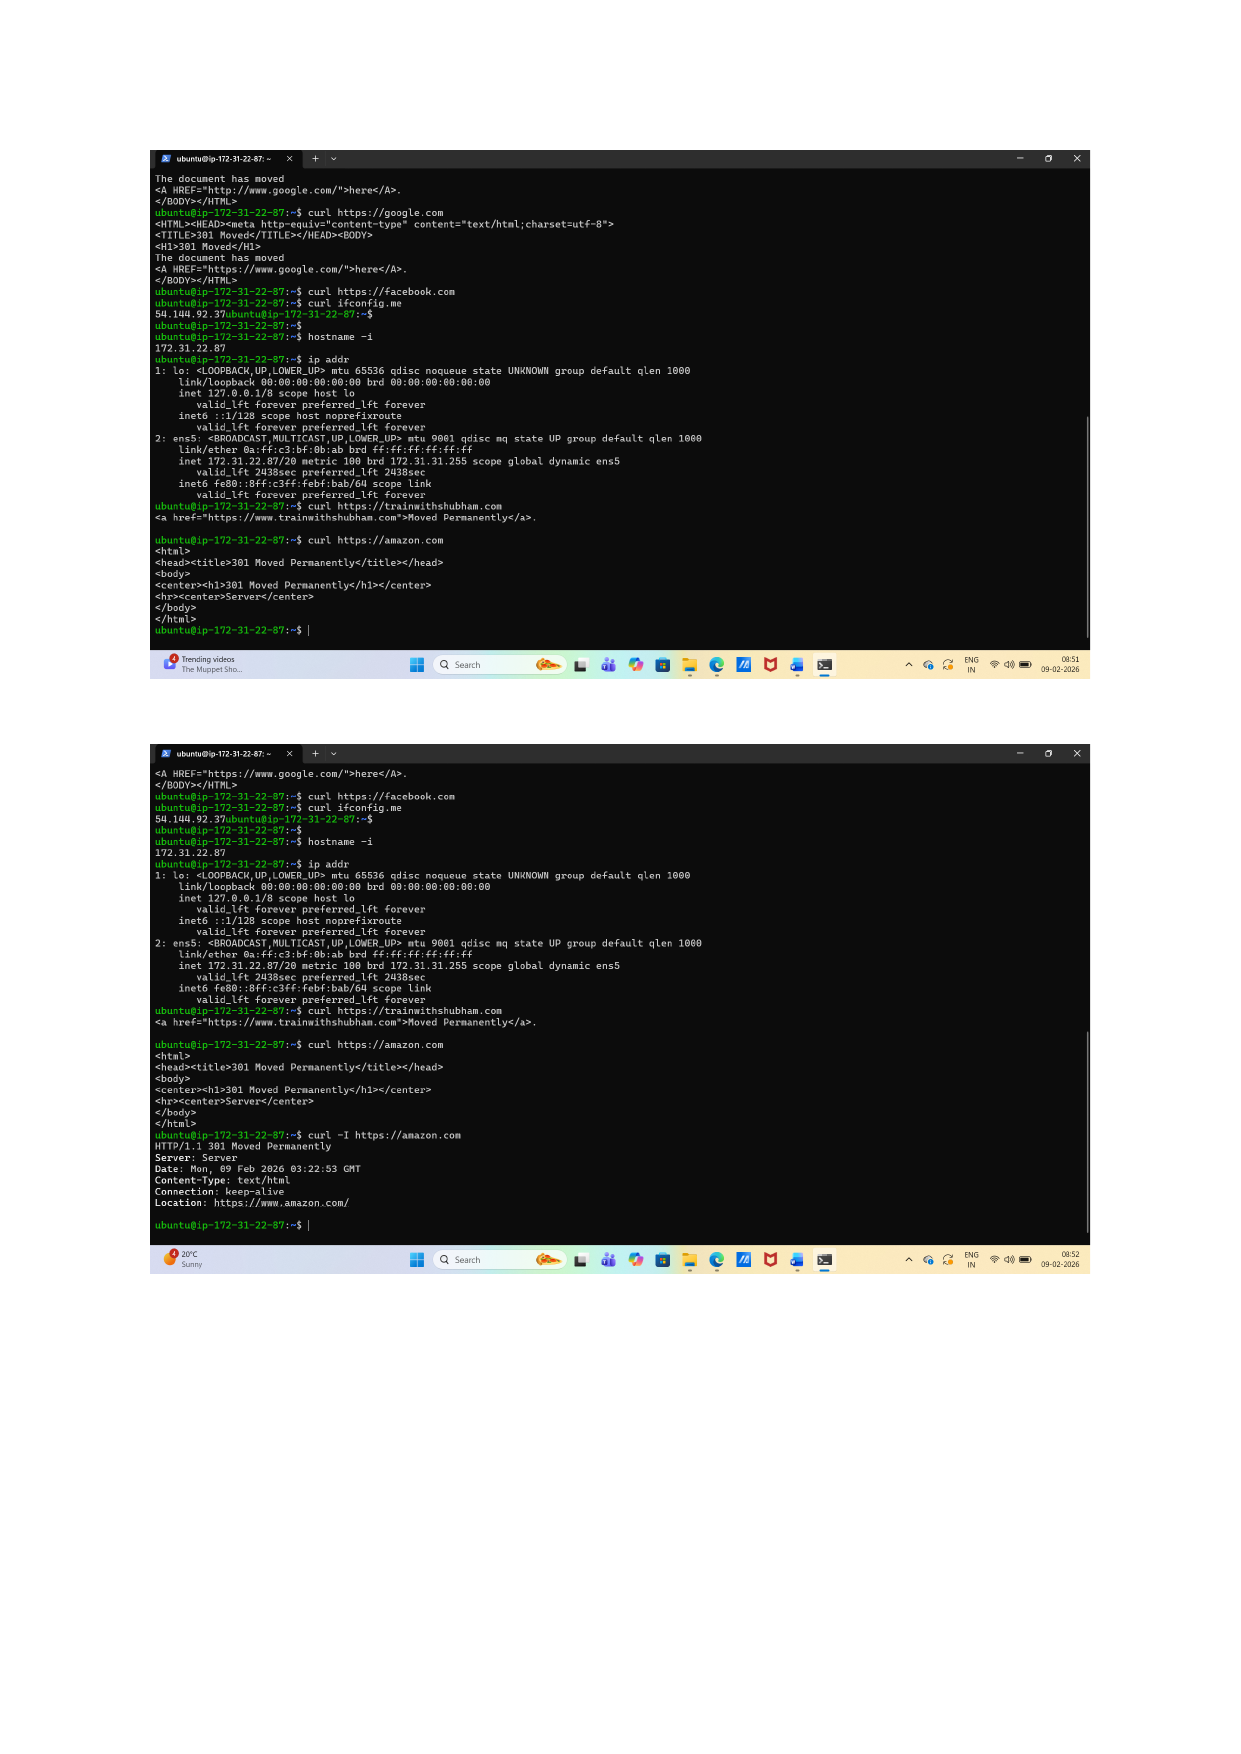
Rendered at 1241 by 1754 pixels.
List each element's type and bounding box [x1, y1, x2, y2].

picture [150, 150, 1091, 679]
picture [150, 744, 1091, 1274]
